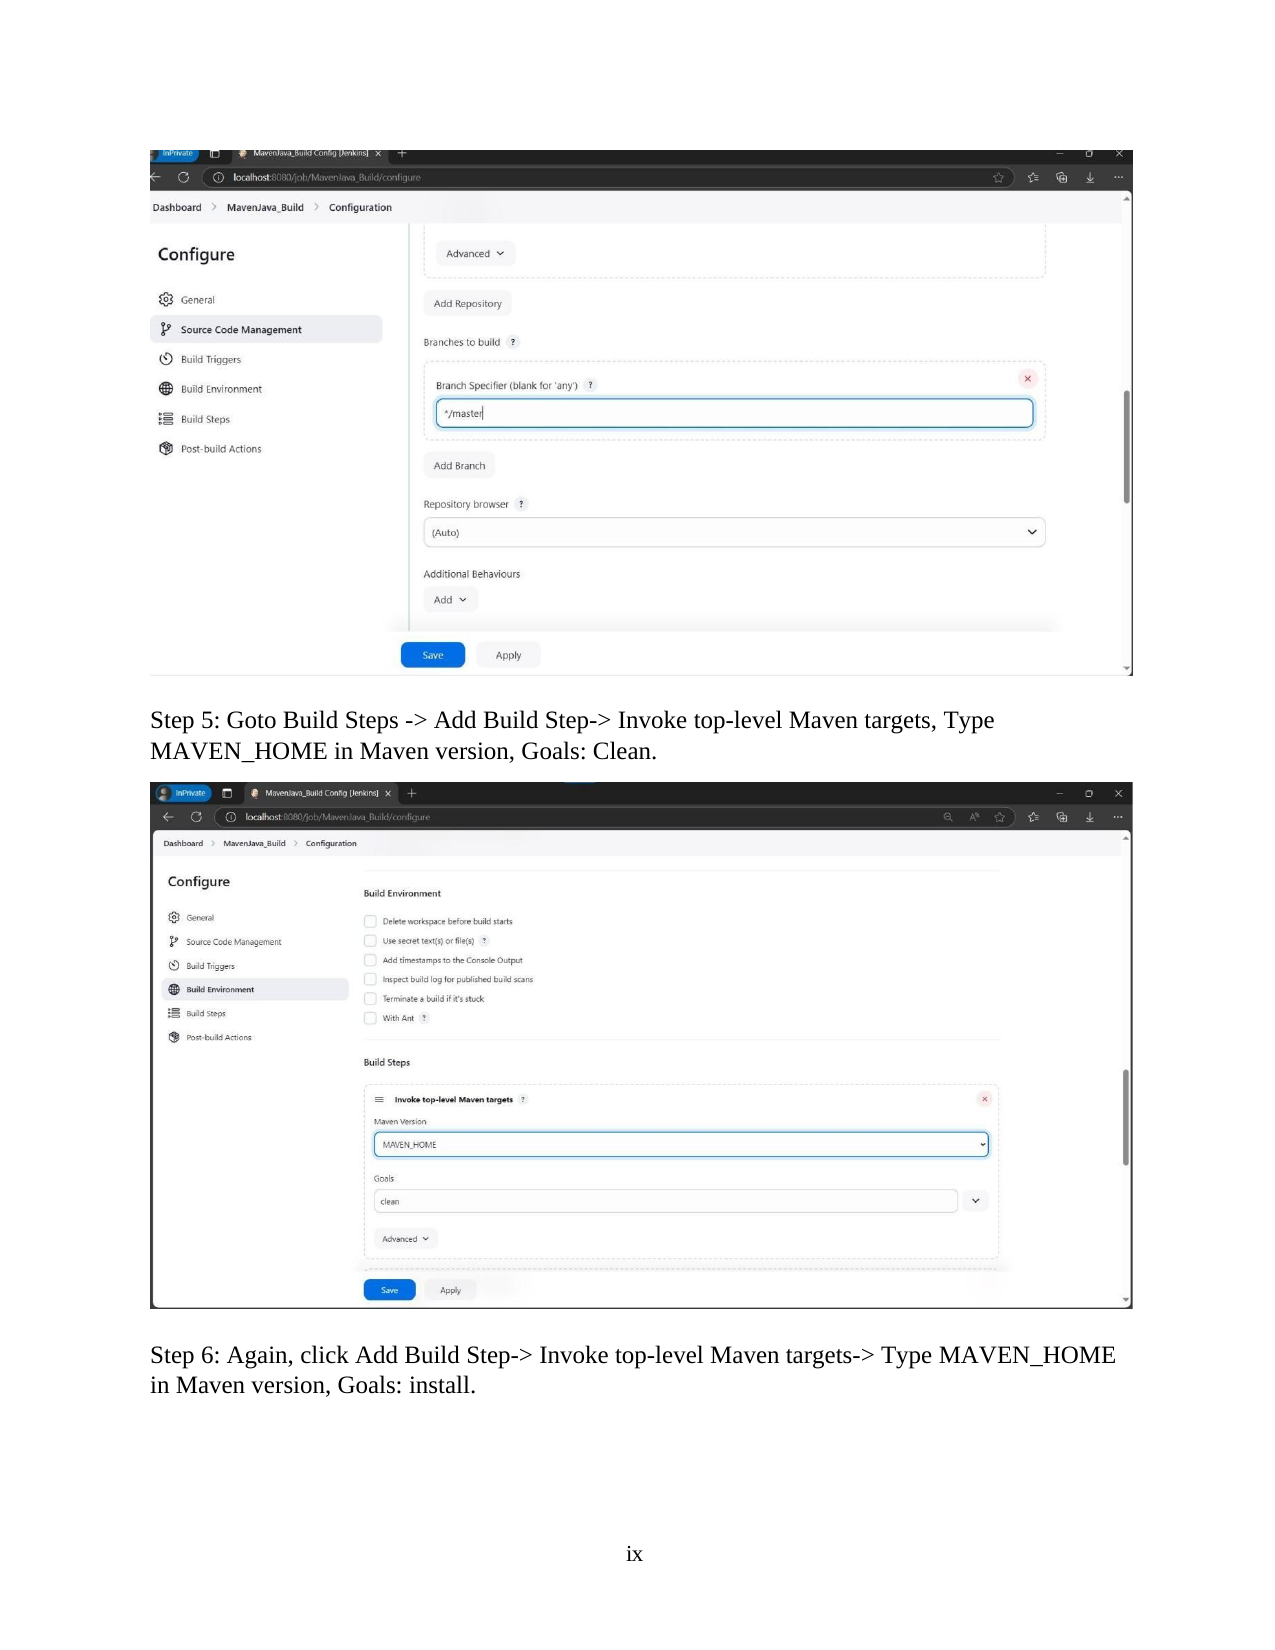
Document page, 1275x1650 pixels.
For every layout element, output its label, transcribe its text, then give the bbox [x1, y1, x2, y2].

text Step 6: Again, click Add Build Step-> Invoke top-level Maven targets-> Type MAVEN_HOME in Maven version, Goals: install. [150, 1340, 1123, 1399]
picture [150, 150, 1133, 676]
picture [150, 782, 1133, 1309]
text Step 5: Goto Build Steps -> Add Build Step-> Invoke top-level Maven targets, Type MAVEN_HOME in Maven version, Goals: Clean. [150, 705, 1123, 765]
